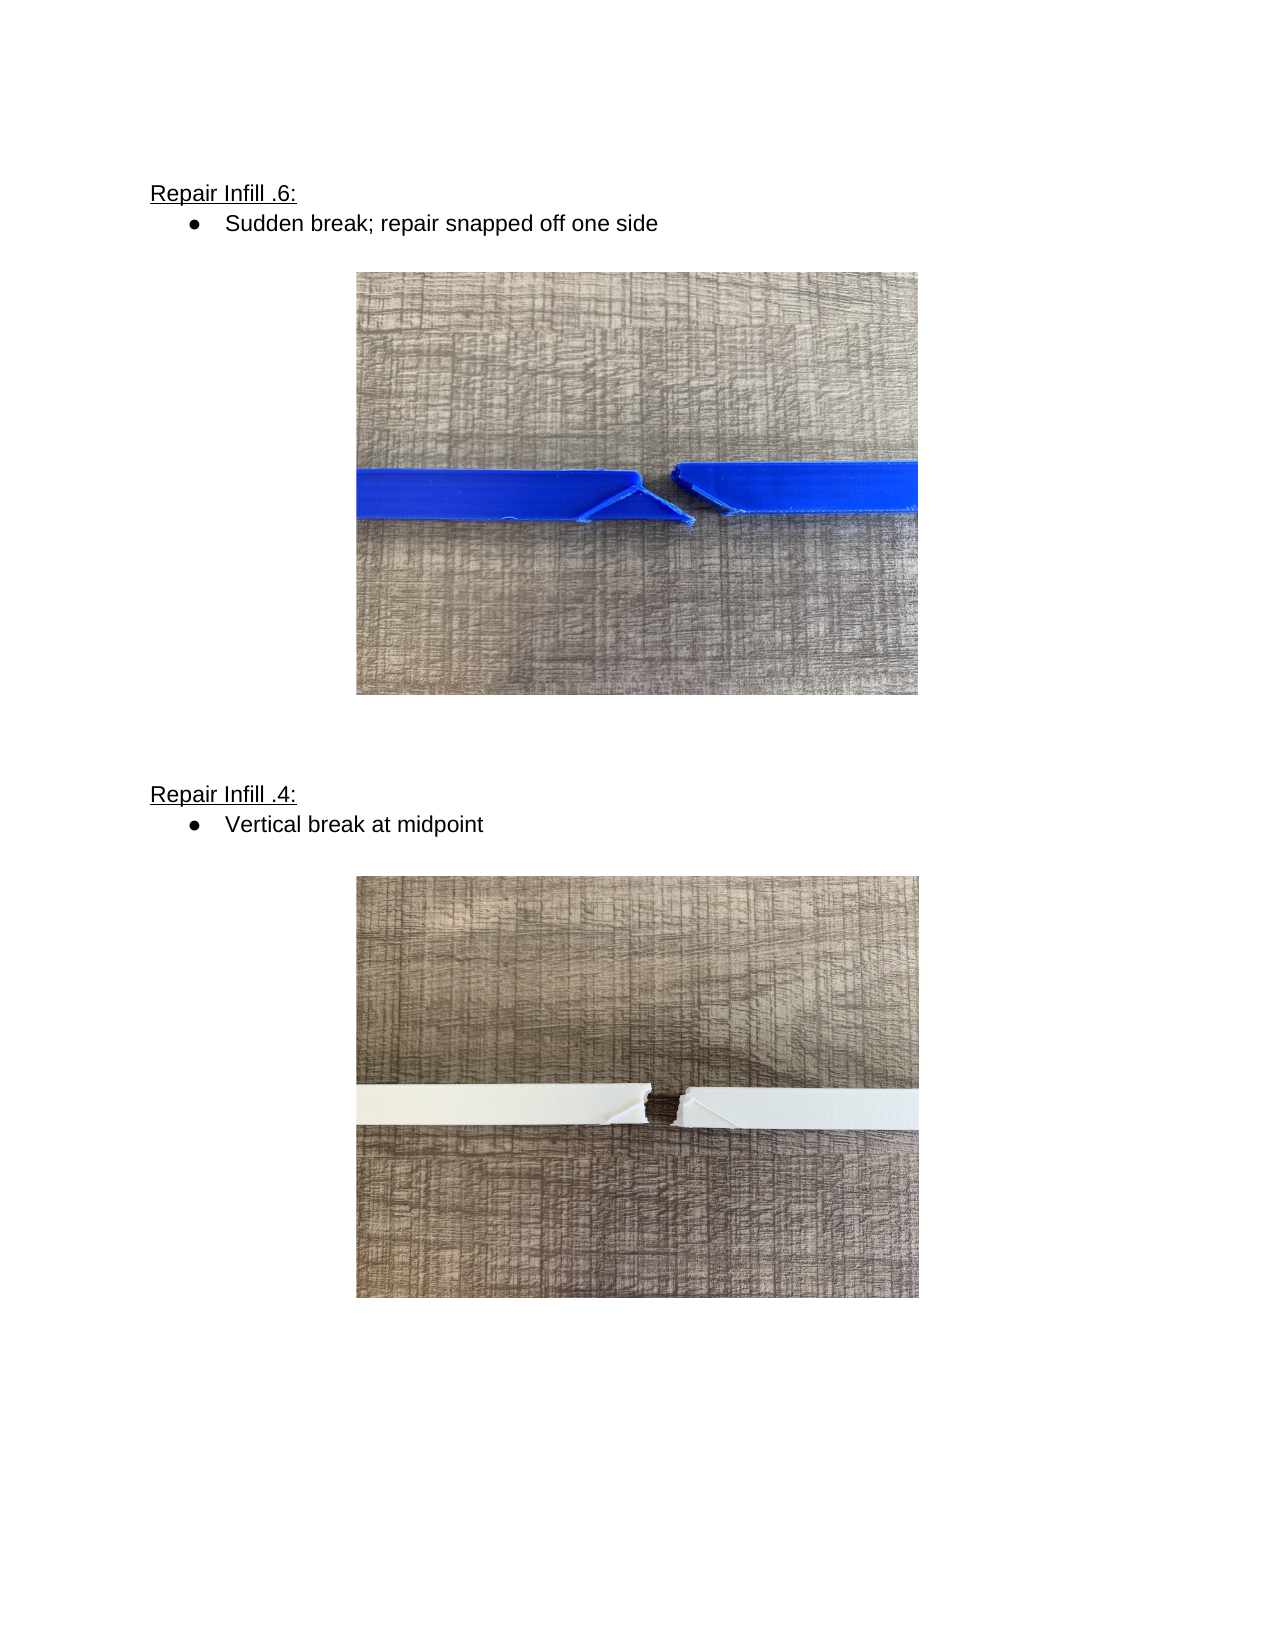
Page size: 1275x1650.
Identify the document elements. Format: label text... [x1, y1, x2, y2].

picture [356, 876, 919, 1298]
list Sudden break; repair snapped off one side [187, 210, 1125, 237]
picture [356, 272, 918, 695]
list Vertical break at midpoint [187, 811, 1125, 838]
text Repair Infill .6: [150, 180, 1125, 207]
text Repair Infill .4: [150, 781, 1125, 807]
